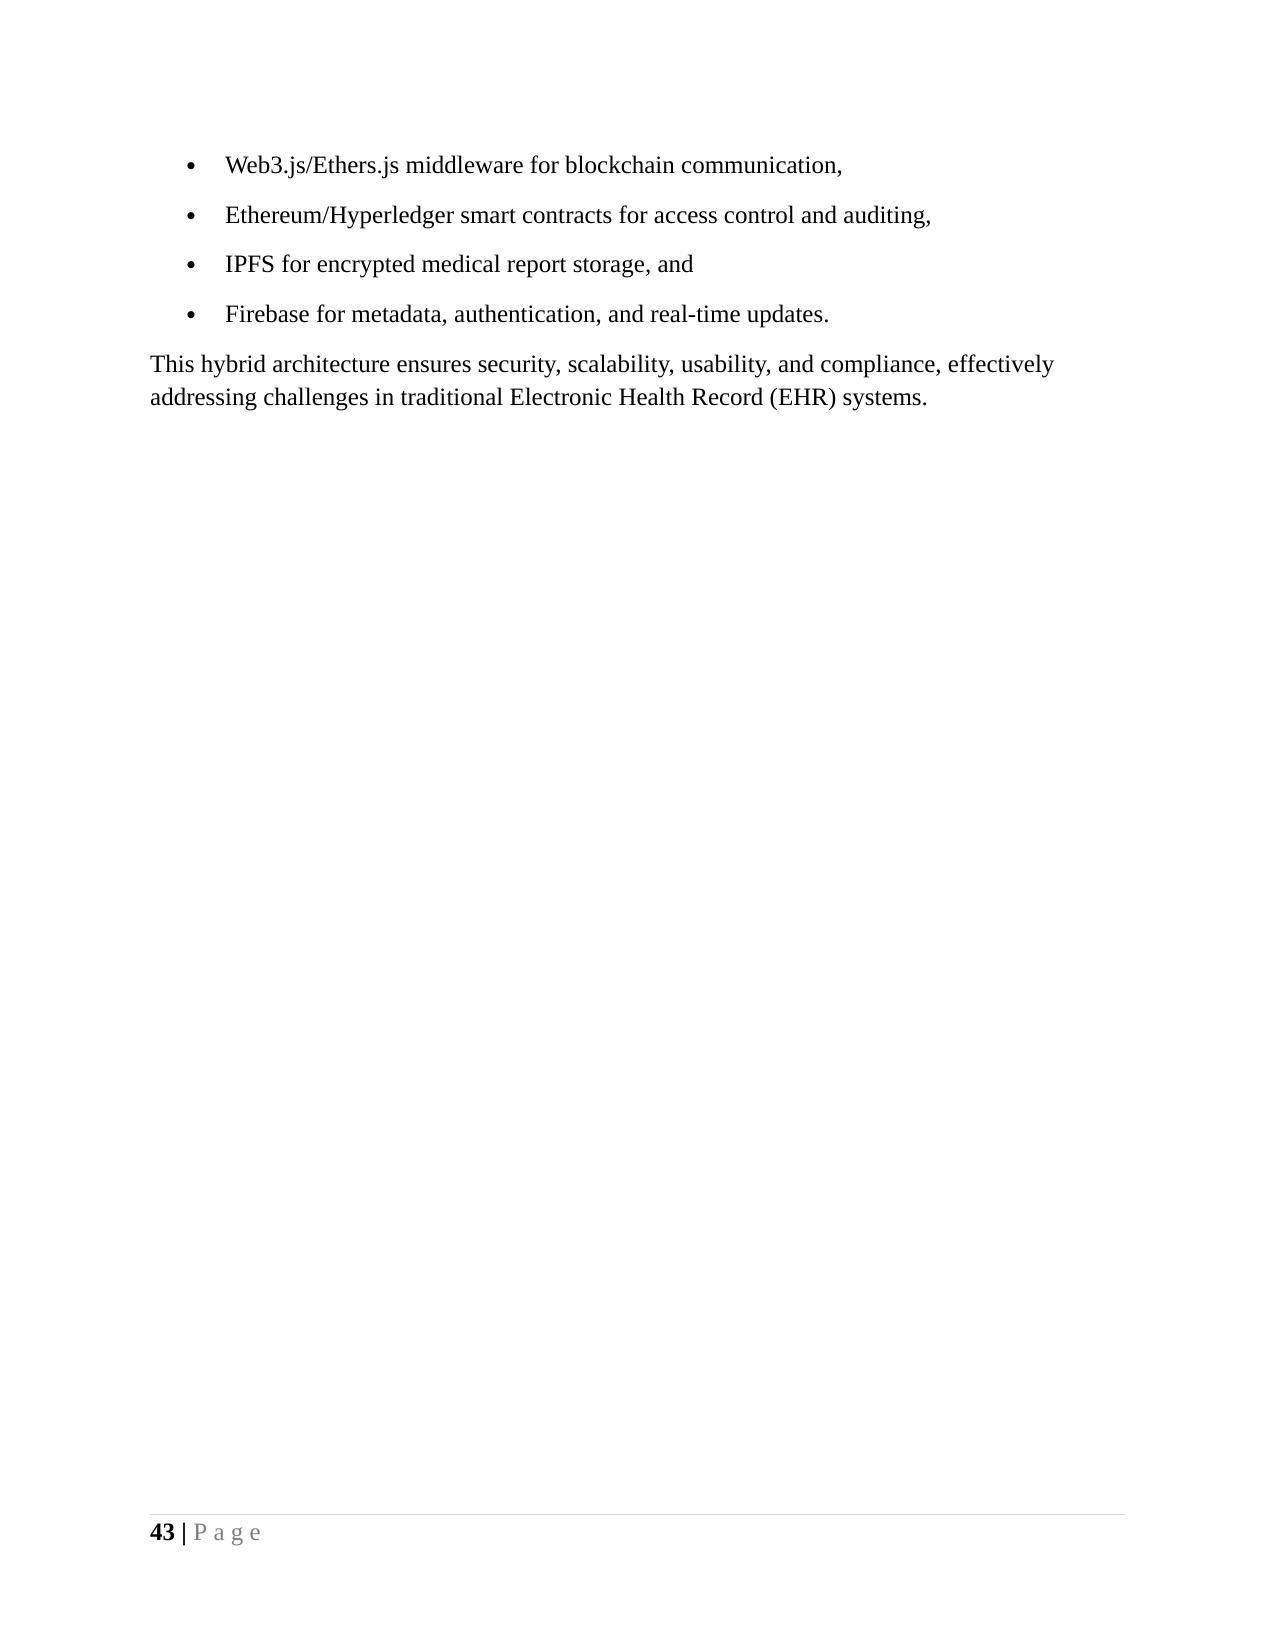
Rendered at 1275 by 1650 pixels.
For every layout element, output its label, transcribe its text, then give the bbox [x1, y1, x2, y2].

list IPFS for encrypted medical report storage, and [187, 249, 1125, 278]
text This hybrid architecture ensures security, scalability, usability, and compliance, effectively addressing challenges in traditional Electronic Health Record (EHR) systems. [150, 349, 1125, 411]
list Firebase for metadata, authentication, and real-time updates. [187, 299, 1125, 328]
list Ethereum/Hyperledger smart contracts for access control and auditing, [187, 200, 1125, 228]
list Web3.js/Ethers.js middleware for blockchain communication, [187, 150, 1125, 179]
